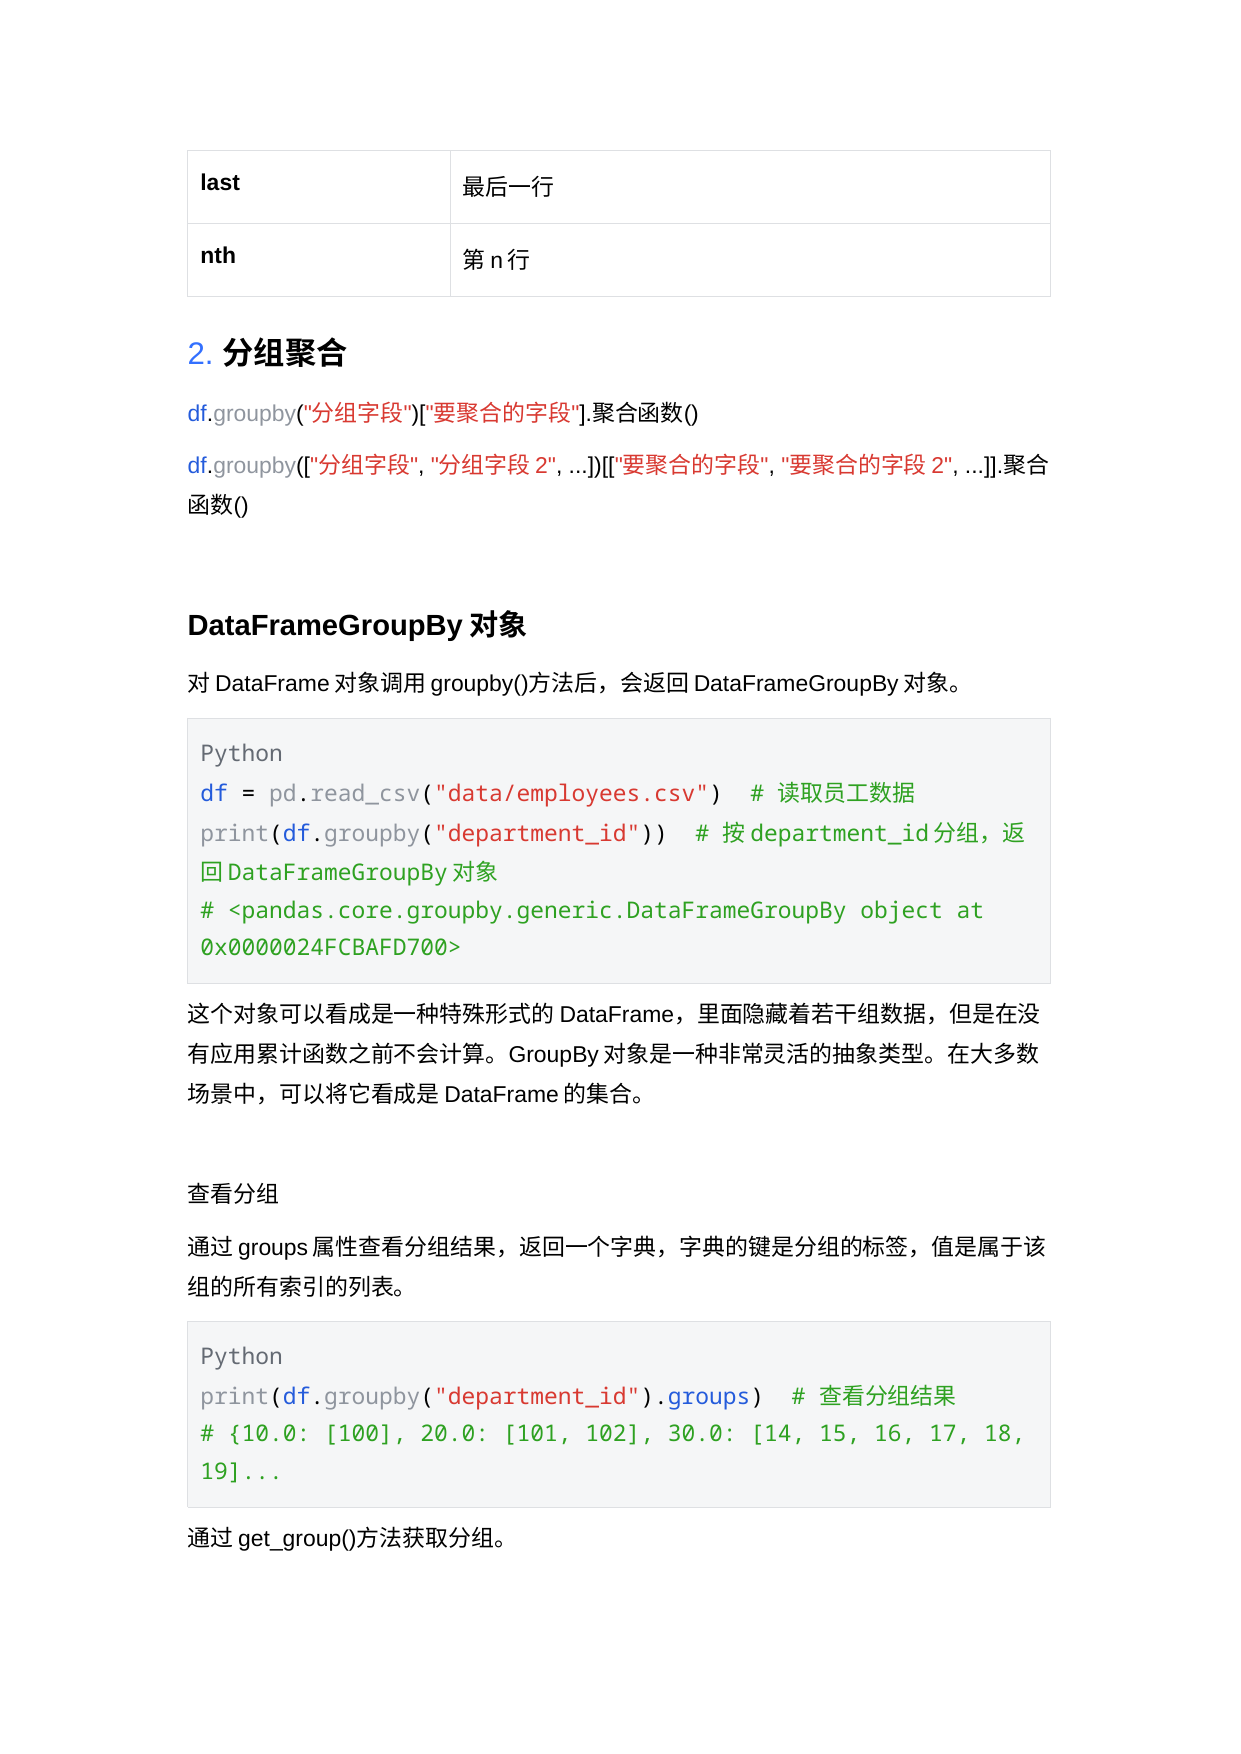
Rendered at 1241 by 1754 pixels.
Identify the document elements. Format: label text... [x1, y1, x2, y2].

text DataFrameGroupBy对象 [187, 602, 1053, 644]
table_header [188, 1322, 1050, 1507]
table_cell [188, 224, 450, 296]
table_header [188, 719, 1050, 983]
text 2. 分组聚合 [187, 328, 1053, 373]
text df.groupby("分组字段")["要聚合的字段"].聚合函数() [187, 395, 1053, 428]
text 对DataFrame对象调用groupby()方法后，会返回DataFrameGroupBy对象。 [187, 665, 1053, 698]
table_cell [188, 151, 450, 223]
text 查看分组 [187, 1176, 1053, 1209]
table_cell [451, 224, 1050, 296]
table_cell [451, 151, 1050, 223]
text 通过groups属性查看分组结果，返回一个字典，字典的键是分组的标签，值是属于该组的所有索引的列表。 [187, 1229, 1053, 1302]
text 这个对象可以看成是一种特殊形式的 DataFrame，里面隐藏着若干组数据，但是在没有应用累计函数之前不会计算。GroupBy对象是一种非常灵活的抽象类型。在大多数场景中，可以将它看成是DataFrame的集合。 [187, 996, 1053, 1109]
text df.groupby(["分组字段", "分组字段2", ...])[["要聚合的字段", "要聚合的字段2", ...]].聚合函数() [187, 447, 1053, 520]
text 通过get_group()方法获取分组。 [187, 1520, 1053, 1553]
